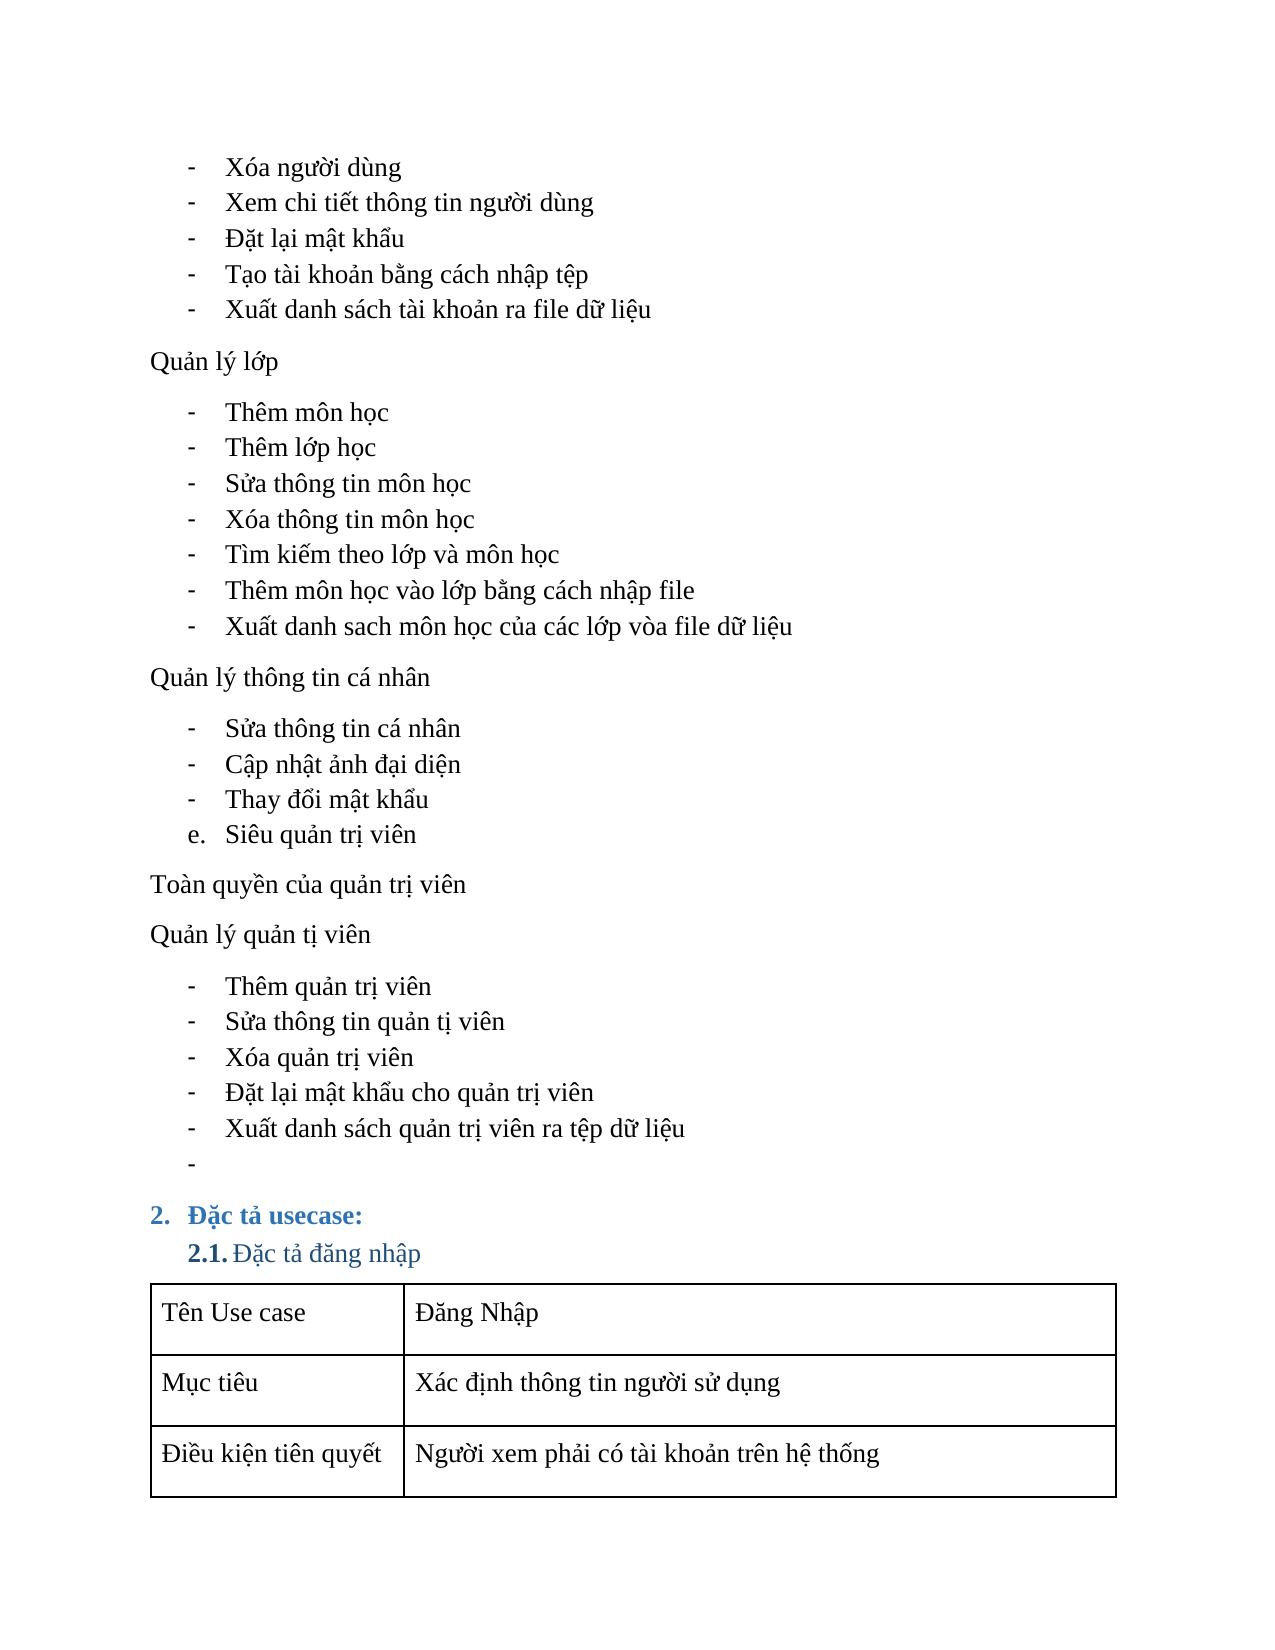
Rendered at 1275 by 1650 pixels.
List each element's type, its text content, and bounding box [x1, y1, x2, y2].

table_cell Điều kiện tiên quyết [152, 1427, 403, 1496]
table_cell Mục tiêu [152, 1356, 403, 1425]
list Cập nhật ảnh đại diện [187, 747, 1125, 780]
text Quản lý lớp [150, 345, 1125, 376]
list Đặt lại mật khẩu cho quản trị viên [187, 1076, 1125, 1109]
list Sửa thông tin môn học [187, 466, 1125, 499]
list Xem chi tiết thông tin người dùng [187, 186, 1125, 219]
list Xóa quản trị viên [187, 1040, 1125, 1073]
table_header Đăng Nhập [405, 1285, 1115, 1354]
list Xuất danh sách quản trị viên ra tệp dữ liệu [187, 1111, 1125, 1144]
text Quản lý thông tin cá nhân [150, 661, 1125, 692]
list Xóa thông tin môn học [187, 502, 1125, 535]
list Thay đổi mật khẩu [187, 782, 1125, 816]
list Xóa người dùng [187, 150, 1125, 183]
list Siêu quản trị viên [187, 818, 1125, 849]
list Thêm lớp học [187, 431, 1125, 464]
text Toàn quyền của quản trị viên [150, 868, 1125, 899]
list Sửa thông tin quản tị viên [187, 1004, 1125, 1037]
list Thêm môn học [187, 395, 1125, 428]
table_cell Người xem phải có tài khoản trên hệ thống [405, 1427, 1115, 1496]
list Thêm quản trị viên [187, 969, 1125, 1002]
list Thêm môn học vào lớp bằng cách nhập file [187, 573, 1125, 606]
list Đặt lại mật khẩu [187, 221, 1125, 254]
list Xuất danh sach môn học của các lớp vòa file dữ liệu [187, 609, 1125, 642]
list Tìm kiếm theo lớp và môn học [187, 537, 1125, 571]
list Tạo tài khoản bằng cách nhập tệp [187, 257, 1125, 290]
table_header Tên Use case [152, 1285, 403, 1354]
text Quản lý quản tị viên [150, 918, 1125, 950]
subtitle Đặc tả đăng nhập [187, 1237, 1125, 1268]
list Sửa thông tin cá nhân [187, 711, 1125, 744]
list Xuất danh sách tài khoản ra file dữ liệu [187, 292, 1125, 326]
table_cell Xác định thông tin người sử dụng [405, 1356, 1115, 1425]
subtitle Đặc tả usecase: [150, 1199, 1125, 1230]
